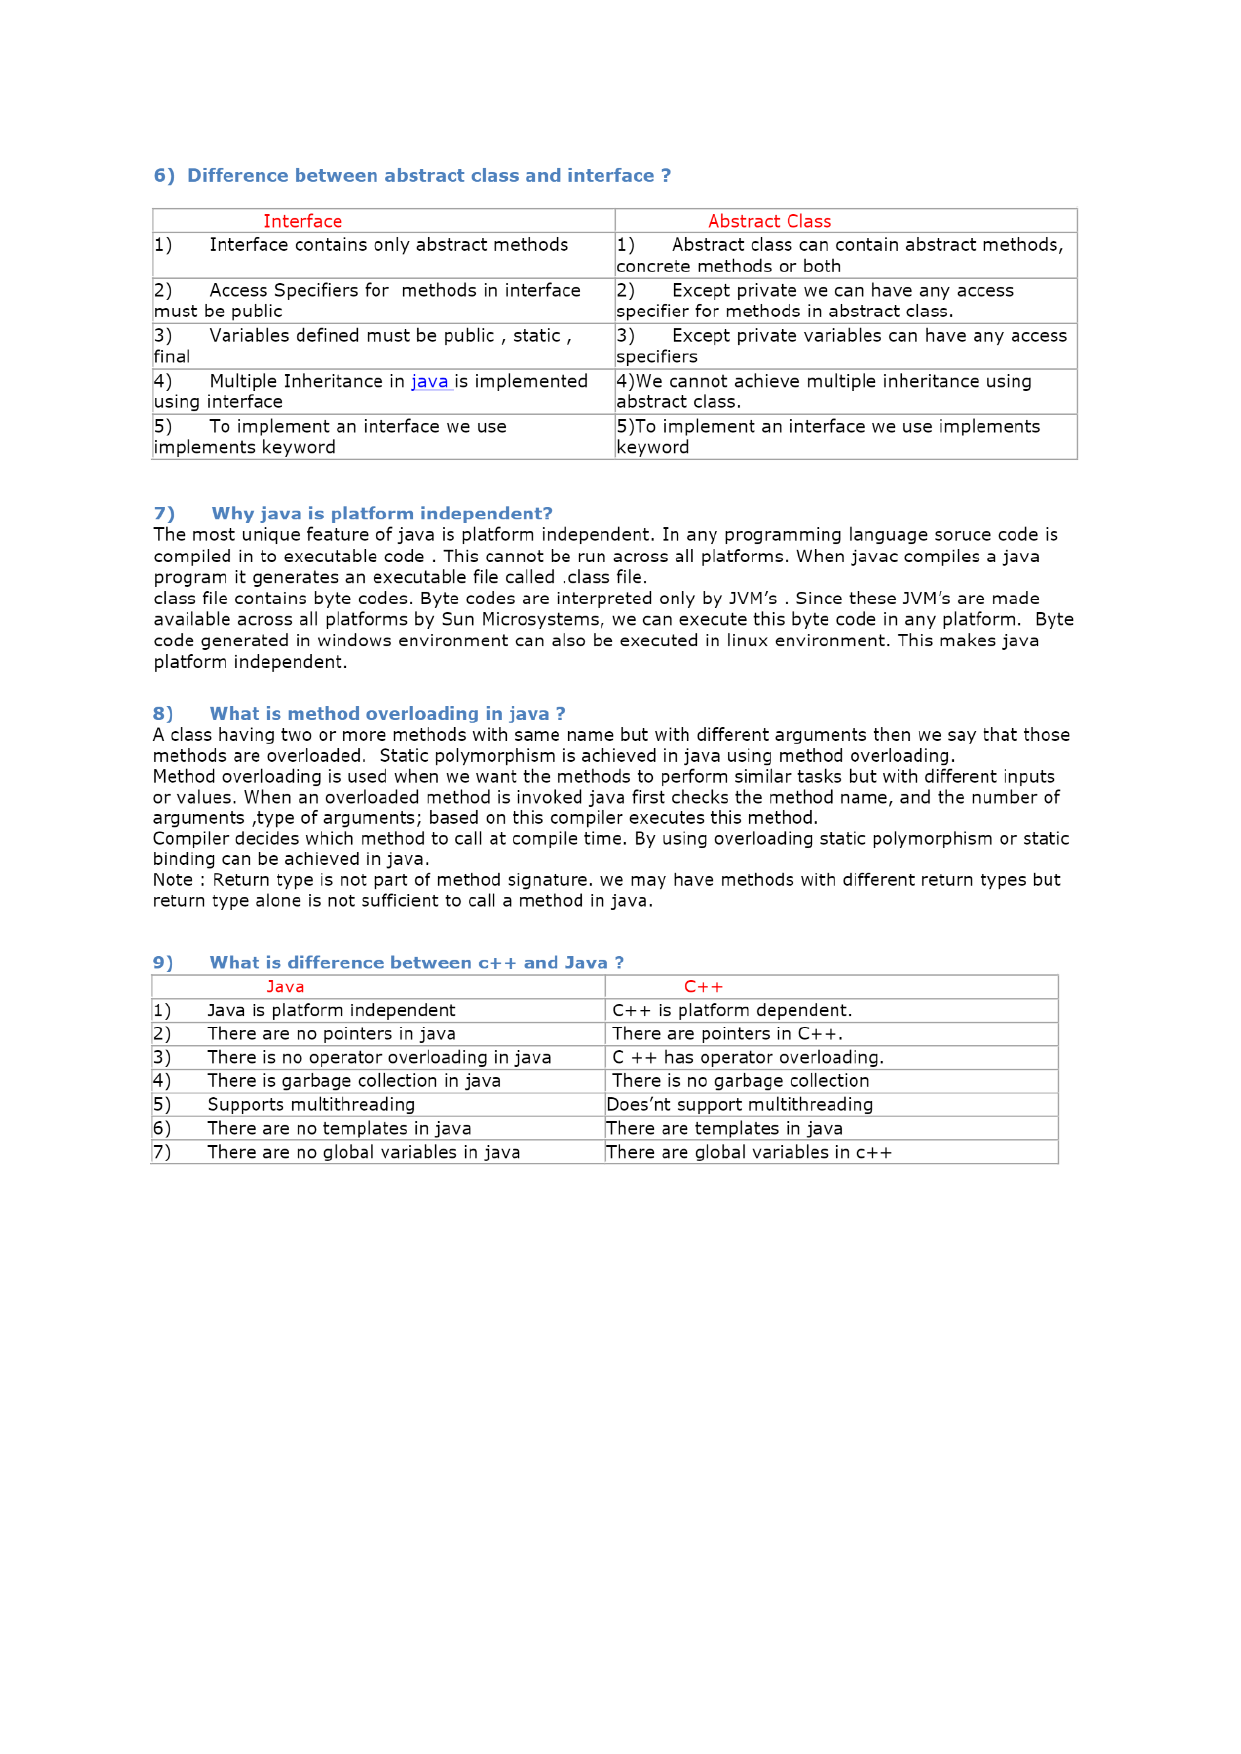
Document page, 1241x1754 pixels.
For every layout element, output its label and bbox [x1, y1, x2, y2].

picture [150, 700, 1091, 1181]
picture [150, 150, 1091, 682]
